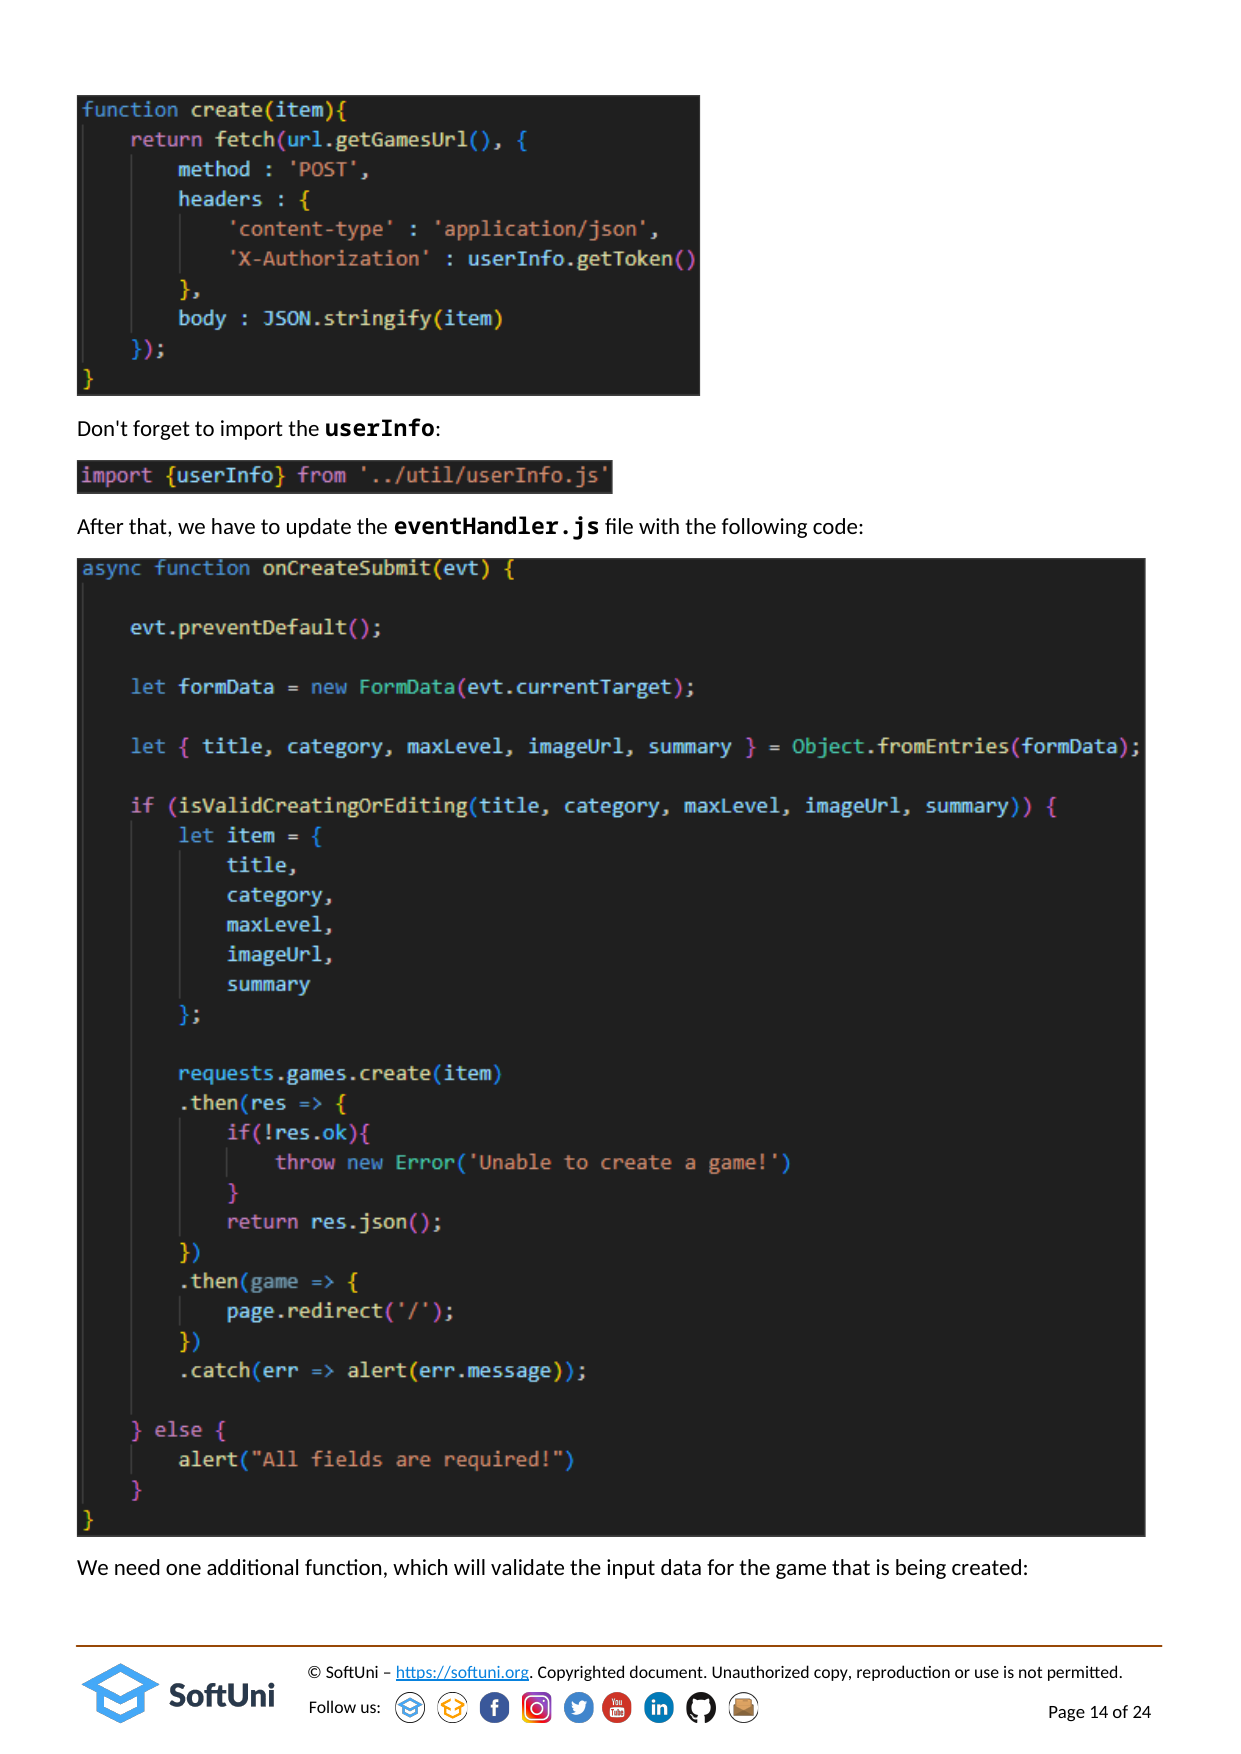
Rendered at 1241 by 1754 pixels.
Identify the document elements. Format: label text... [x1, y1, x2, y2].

picture [75, 1658, 281, 1729]
picture [644, 1714, 653, 1723]
picture [437, 1692, 468, 1723]
picture [658, 1705, 667, 1714]
picture [728, 1692, 759, 1723]
picture [76, 558, 1146, 1537]
picture [395, 1692, 425, 1723]
text After that, we have to update the eventHandler.js file with the following code: [77, 510, 1163, 541]
picture [522, 1692, 552, 1723]
picture [644, 1692, 653, 1701]
picture [479, 1692, 510, 1723]
picture [76, 460, 613, 494]
picture [564, 1692, 594, 1723]
text We need one additional function, which will validate the input data for the game that is being created: [77, 1553, 1163, 1581]
picture [76, 95, 701, 396]
text Don't forget to import the userInfo: [77, 412, 1163, 443]
picture [665, 1692, 674, 1701]
picture [602, 1692, 632, 1723]
picture [686, 1692, 716, 1723]
picture [665, 1714, 674, 1723]
